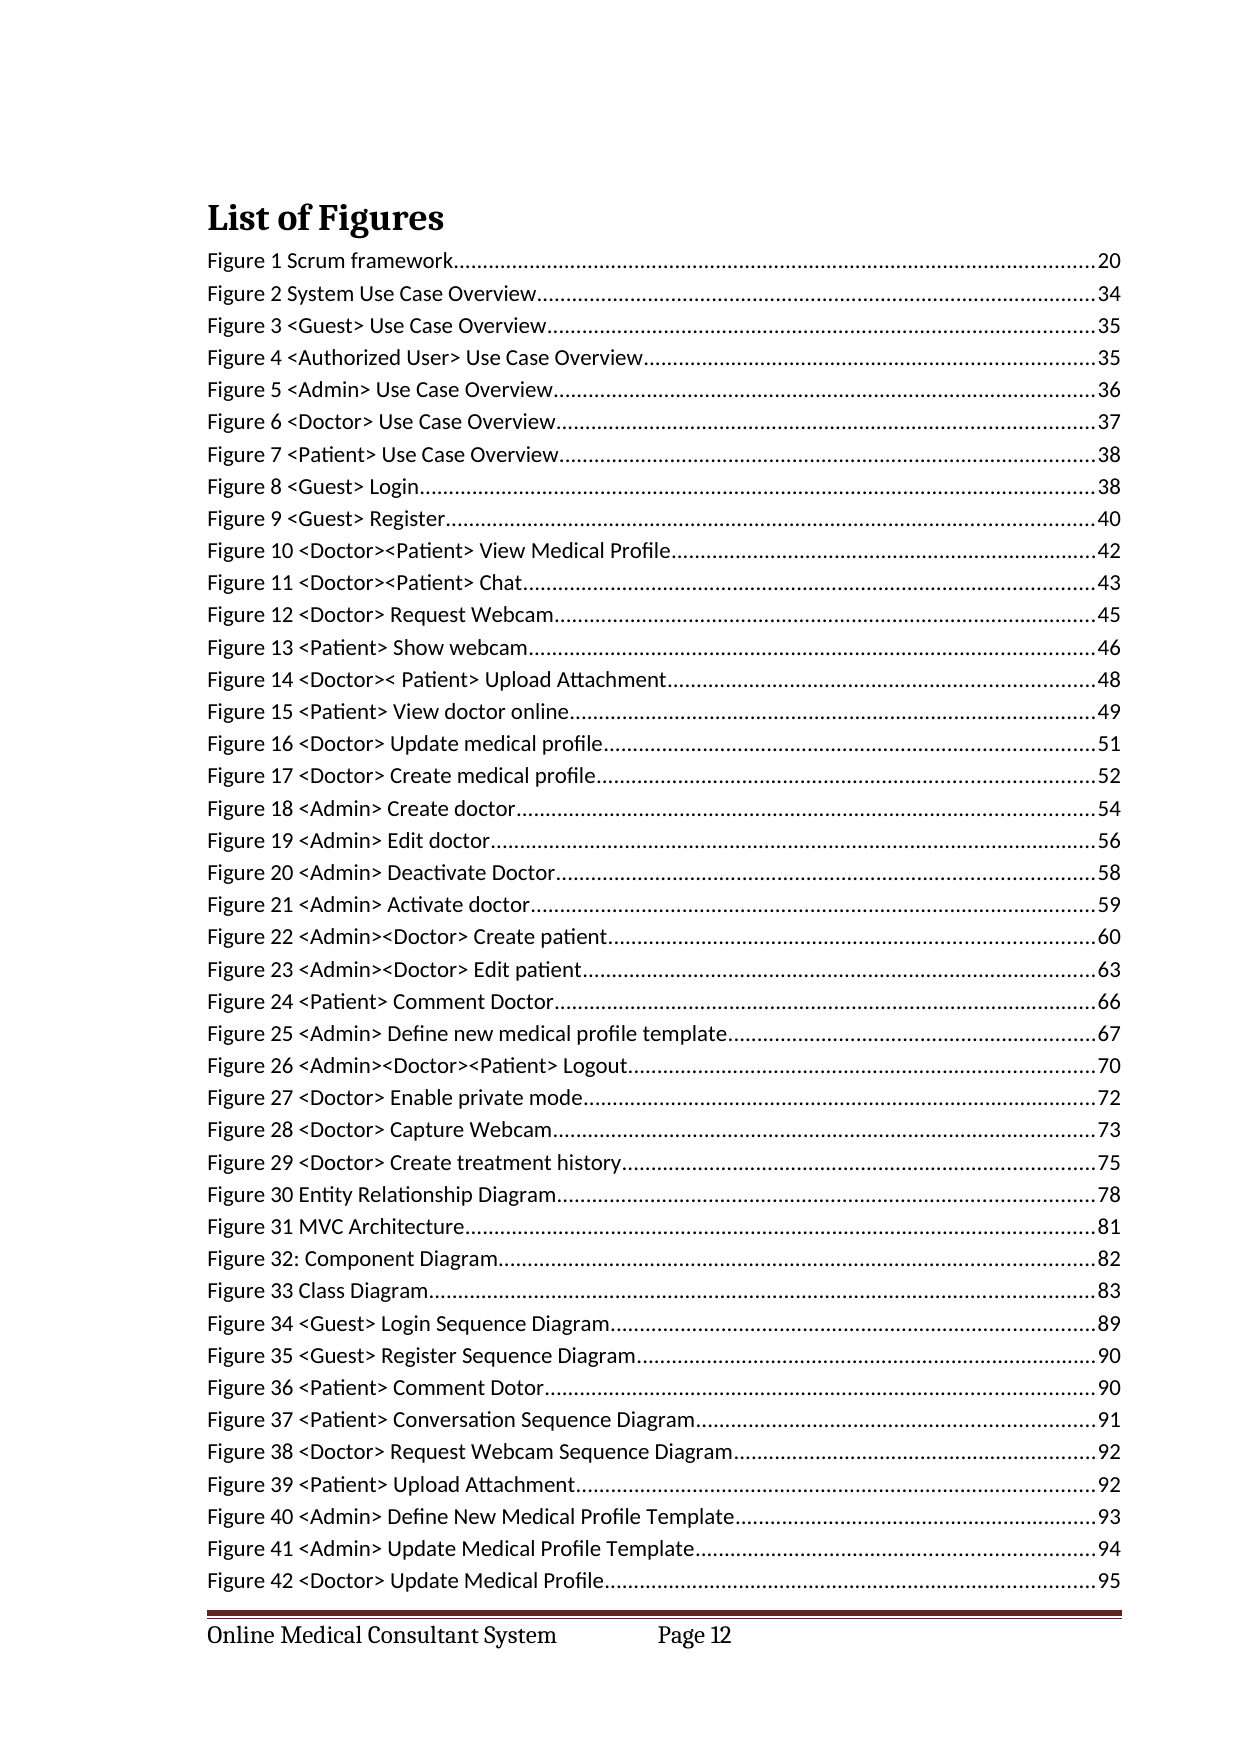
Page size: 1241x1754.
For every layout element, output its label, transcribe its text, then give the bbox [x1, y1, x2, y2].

text Figure 27 <Doctor> Enable private mode 72 [207, 1083, 1122, 1111]
text Figure 8 <Guest> Login 38 [207, 472, 1122, 500]
text Figure 21 <Admin> Activate doctor 59 [207, 890, 1122, 918]
subtitle List of Figures [207, 197, 1122, 240]
text Figure 28 <Doctor> Capture Webcam 73 [207, 1116, 1122, 1144]
text Figure 29 <Doctor> Create treatment history 75 [207, 1148, 1122, 1176]
text Figure 11 <Doctor><Patient> Chat 43 [207, 568, 1122, 596]
text Figure 17 <Doctor> Create medical profile 52 [207, 762, 1122, 789]
text Figure 15 <Patient> View doctor online 49 [207, 697, 1122, 725]
text Figure 36 <Patient> Comment Dotor 90 [207, 1373, 1122, 1401]
text Figure 25 <Admin> Define new medical profile template 67 [207, 1019, 1122, 1047]
text Figure 26 <Admin><Doctor><Patient> Logout 70 [207, 1051, 1122, 1079]
text Figure 3 <Guest> Use Case Overview 35 [207, 311, 1122, 339]
text Figure 7 <Patient> Use Case Overview 38 [207, 440, 1122, 468]
text Figure 19 <Admin> Edit doctor 56 [207, 826, 1122, 854]
text Figure 40 <Admin> Define New Medical Profile Template 93 [207, 1502, 1122, 1530]
text Figure 2 System Use Case Overview 34 [207, 279, 1122, 307]
text Figure 1 Scrum framework 20 [207, 247, 1122, 274]
text Figure 34 <Guest> Login Sequence Diagram 89 [207, 1309, 1122, 1337]
text Figure 41 <Admin> Update Medical Profile Template 94 [207, 1534, 1122, 1562]
text Figure 6 <Doctor> Use Case Overview 37 [207, 407, 1122, 436]
text Figure 35 <Guest> Register Sequence Diagram 90 [207, 1341, 1122, 1369]
text Figure 13 <Patient> Show webcam 46 [207, 633, 1122, 661]
text Figure 31 MVC Architecture 81 [207, 1212, 1122, 1240]
text Figure 39 <Patient> Upload Attachment 92 [207, 1470, 1122, 1498]
text Figure 12 <Doctor> Request Webcam 45 [207, 601, 1122, 629]
text Figure 30 Entity Relationship Diagram 78 [207, 1180, 1122, 1208]
text Figure 5 <Admin> Use Case Overview 36 [207, 375, 1122, 403]
text Figure 33 Class Diagram 83 [207, 1277, 1122, 1304]
text Figure 23 <Admin><Doctor> Edit patient 63 [207, 955, 1122, 983]
text Figure 24 <Patient> Comment Doctor 66 [207, 987, 1122, 1015]
text Figure 20 <Admin> Deactivate Doctor 58 [207, 858, 1122, 886]
text Figure 4 <Authorized User> Use Case Overview 35 [207, 343, 1122, 371]
text Figure 42 <Doctor> Update Medical Profile 95 [207, 1566, 1122, 1594]
text Figure 32: Component Diagram 82 [207, 1244, 1122, 1272]
text Figure 16 <Doctor> Update medical profile 51 [207, 729, 1122, 757]
text Figure 37 <Patient> Conversation Sequence Diagram 91 [207, 1405, 1122, 1433]
text Figure 14 <Doctor>< Patient> Upload Attachment 48 [207, 665, 1122, 693]
text Figure 10 <Doctor><Patient> View Medical Profile 42 [207, 536, 1122, 564]
text Figure 18 <Admin> Create doctor 54 [207, 794, 1122, 822]
text Figure 9 <Guest> Register 40 [207, 504, 1122, 532]
text Figure 22 <Admin><Doctor> Create patient 60 [207, 922, 1122, 951]
text Figure 38 <Doctor> Request Webcam Sequence Diagram 92 [207, 1437, 1122, 1466]
